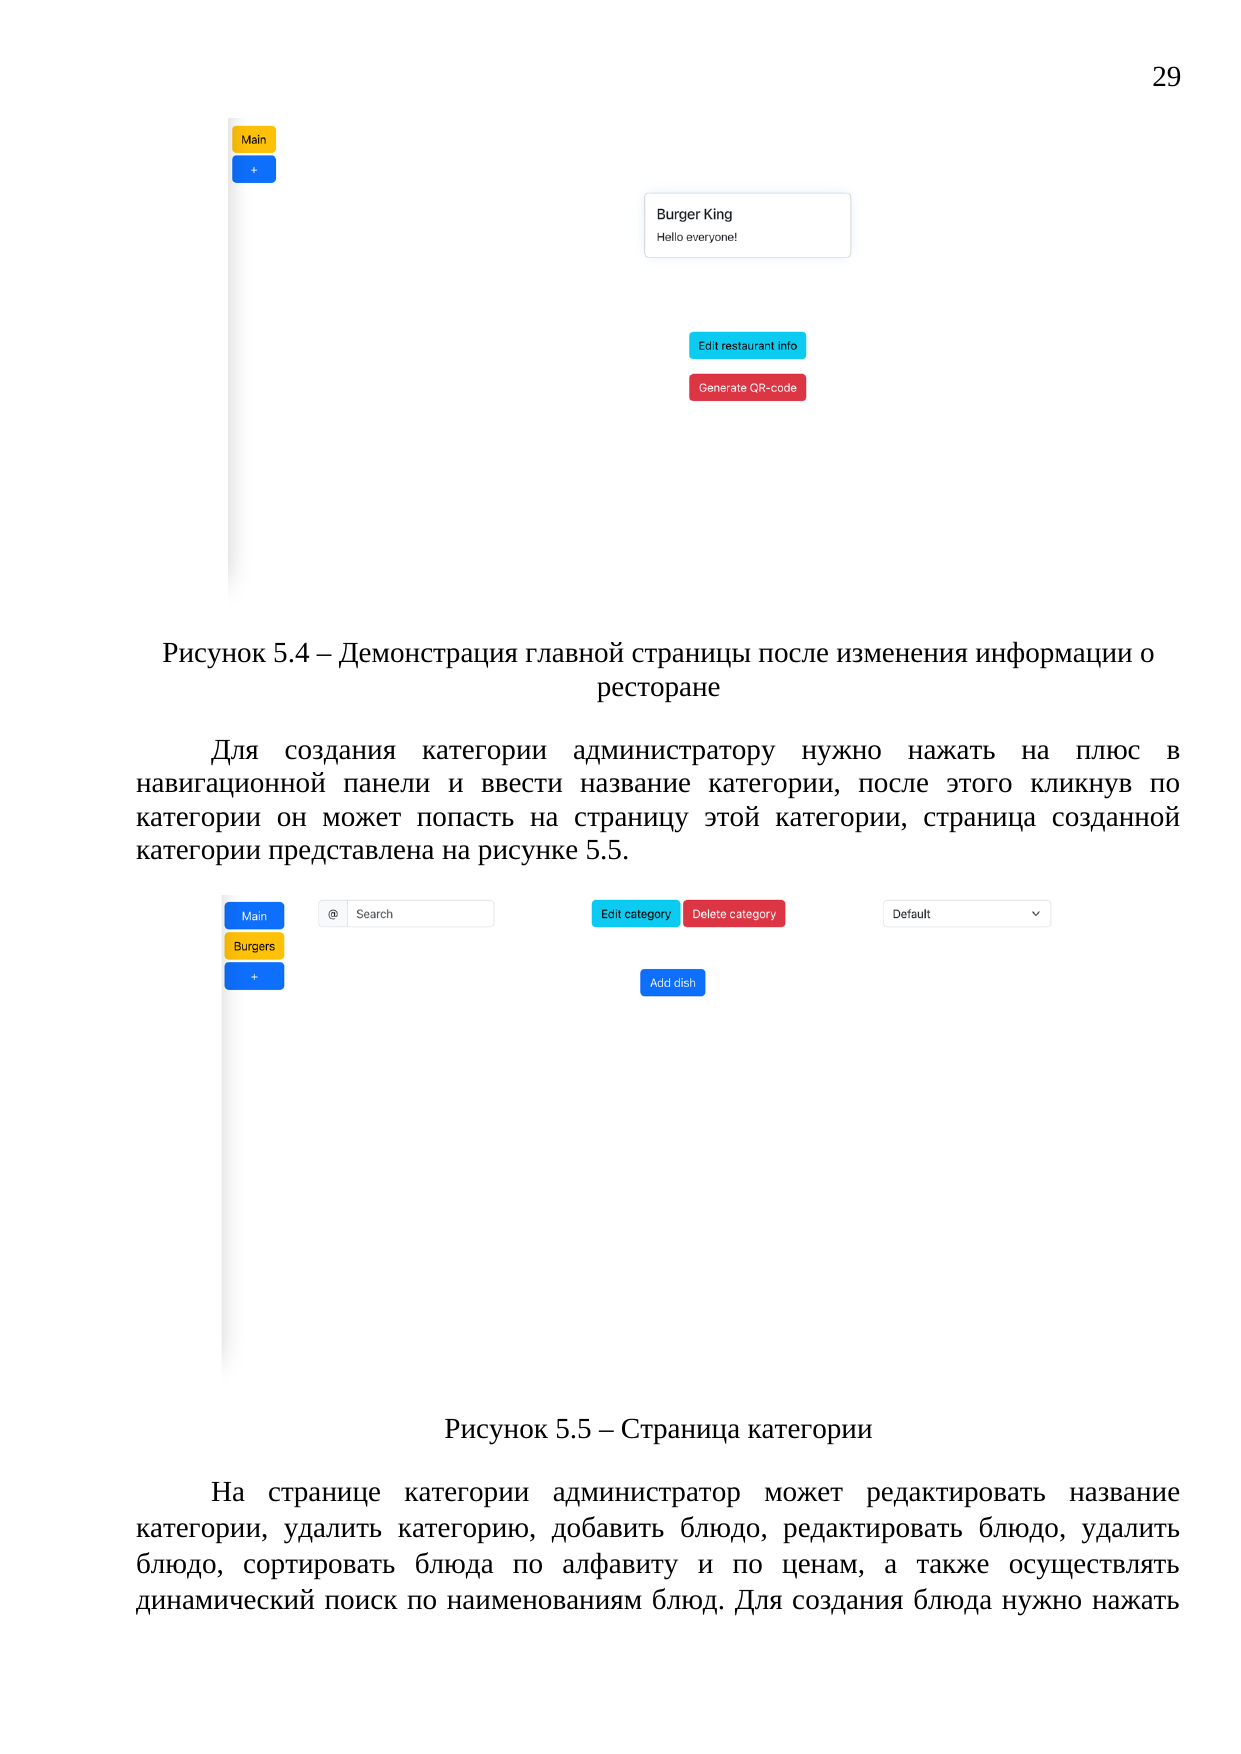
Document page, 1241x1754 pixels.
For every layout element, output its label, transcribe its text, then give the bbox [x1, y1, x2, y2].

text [136, 1474, 1181, 1616]
picture [221, 895, 1096, 1386]
text Рисунок 5.5 – Страница категории [136, 1411, 1181, 1444]
picture [228, 118, 1089, 611]
text Рисунок 5.4 – Демонстрация главной страницы после изменения информации о ресторане [136, 636, 1181, 703]
text Для создания категории администратору нужно нажать на плюс в навигационной панели и ввести название категории, после этого кликнув по категории он может попасть на страницу этой категории, страница созданной категории представлена на рисунке 5.5. [136, 732, 1181, 866]
